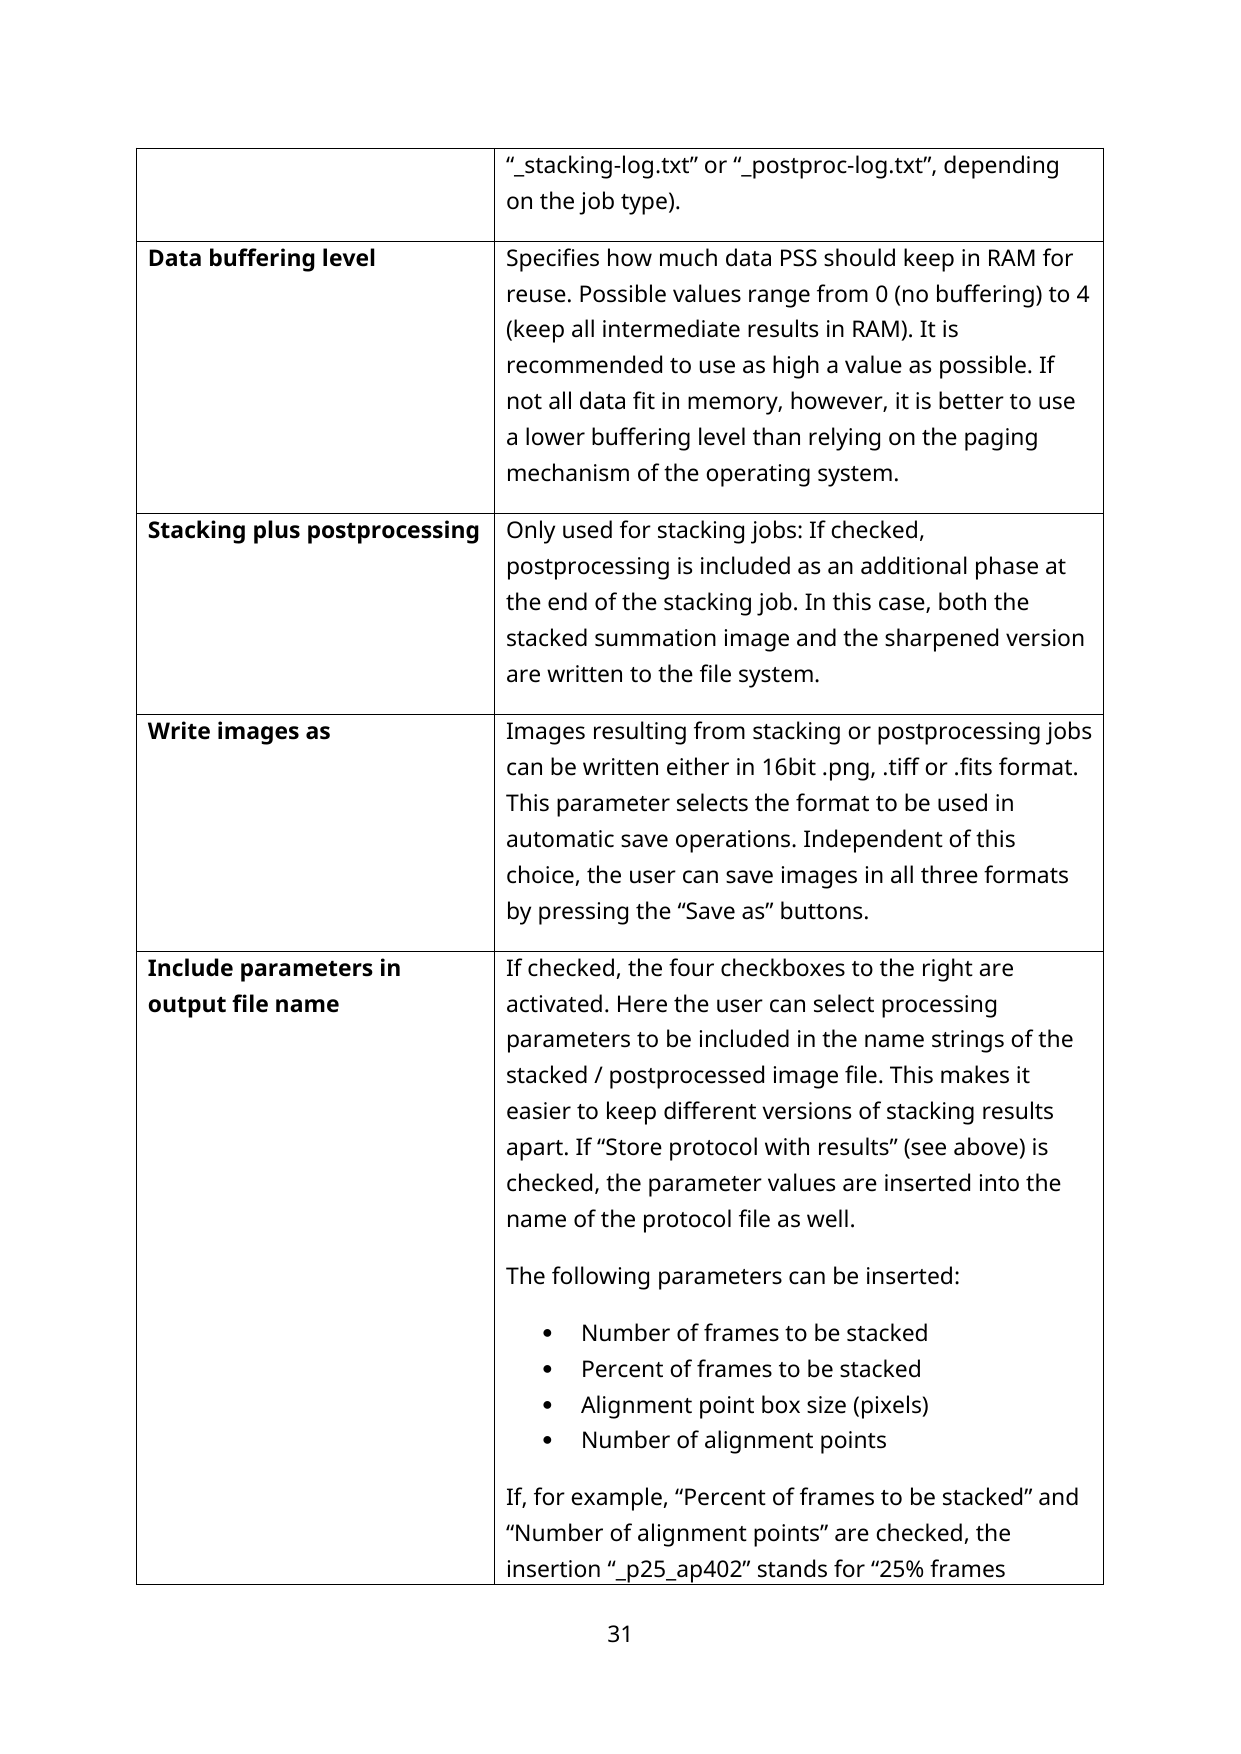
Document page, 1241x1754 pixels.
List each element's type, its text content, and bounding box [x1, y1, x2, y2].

table_cell Specifies how much data PSS should keep in RAM for reuse. Possible values range from 0 (no buffering) to 4 (keep all intermediate results in RAM). It is recommended to use as high a value as possible. If not all data fit in memory, however, it is better to use a lower buffering level than relying on the paging mechanism of the operating system. [495, 242, 1103, 513]
table_cell Data buffering level [137, 242, 494, 513]
table_cell Stacking plus postprocessing [137, 514, 494, 714]
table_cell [137, 952, 494, 1584]
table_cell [137, 149, 494, 241]
table_cell Images resulting from stacking or postprocessing jobs can be written either in 16bit .png, .tiff or .fits format. This parameter selects the format to be used in automatic save operations. Independent of this choice, the user can save images in all three formats by pressing the “Save as” buttons. [495, 715, 1103, 951]
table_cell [495, 149, 1103, 241]
table_cell Write images as [137, 715, 494, 951]
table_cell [495, 952, 1103, 1584]
table_cell Only used for stacking jobs: If checked, postprocessing is included as an additional phase at the end of the stacking job. In this case, both the stacked summation image and the sharpened version are written to the file system. [495, 514, 1103, 714]
